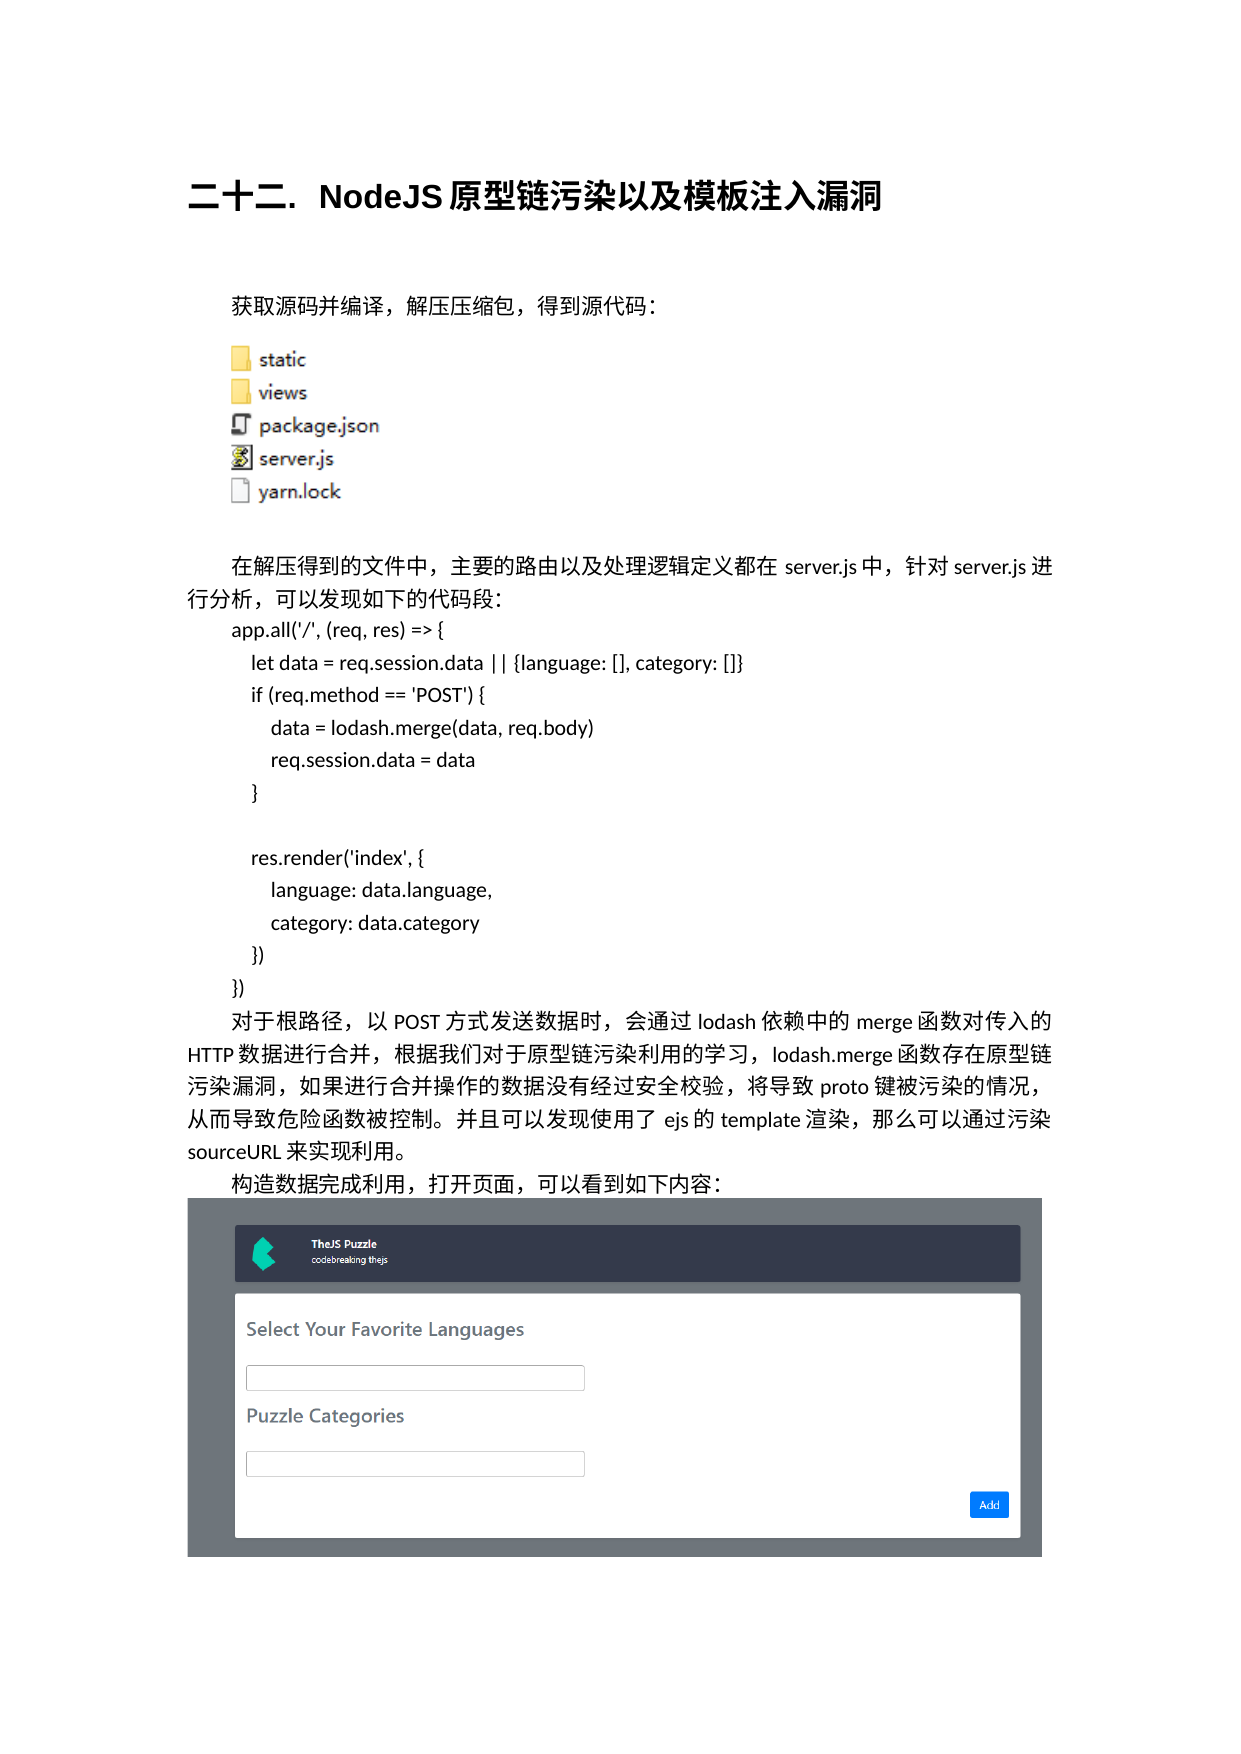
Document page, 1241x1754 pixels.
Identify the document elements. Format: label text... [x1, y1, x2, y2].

subtitle NodeJS原型链污染以及模板注入漏洞 [187, 162, 1053, 227]
text 获取源码并编译，解压压缩包，得到源代码： [187, 289, 1053, 321]
text let data = req.session.data || {language: [], category: []} [187, 646, 1053, 679]
picture [231, 321, 458, 533]
text category: data.category [187, 906, 1053, 939]
text language: data.language, [187, 874, 1053, 906]
text res.render('index', { [187, 841, 1053, 874]
text 对于根路径，以POST方式发送数据时，会通过lodash依赖中的merge函数对传入的HTTP数据进行合并，根据我们对于原型链污染利用的学习，lodash.merge函数存在原型链污染漏洞，如果进行合并操作的数据没有经过安全校验，将导致proto键被污染的情况，从而导致危险函数被控制。并且可以发现使用了ejs的template渲染，那么可以通过污染sourceURL来实现利用。 [187, 1004, 1053, 1166]
text data = lodash.merge(data, req.body) [187, 711, 1053, 744]
picture [187, 1198, 1042, 1557]
text } [187, 776, 1053, 809]
text }) [187, 939, 1053, 971]
text 在解压得到的文件中，主要的路由以及处理逻辑定义都在server.js中，针对server.js进行分析，可以发现如下的代码段： [187, 549, 1053, 614]
text if (req.method == 'POST') { [187, 679, 1053, 711]
text 构造数据完成利用，打开页面，可以看到如下内容： [187, 1166, 1053, 1199]
text }) [187, 971, 1053, 1004]
text req.session.data = data [187, 744, 1053, 776]
text app.all('/', (req, res) => { [187, 614, 1053, 646]
